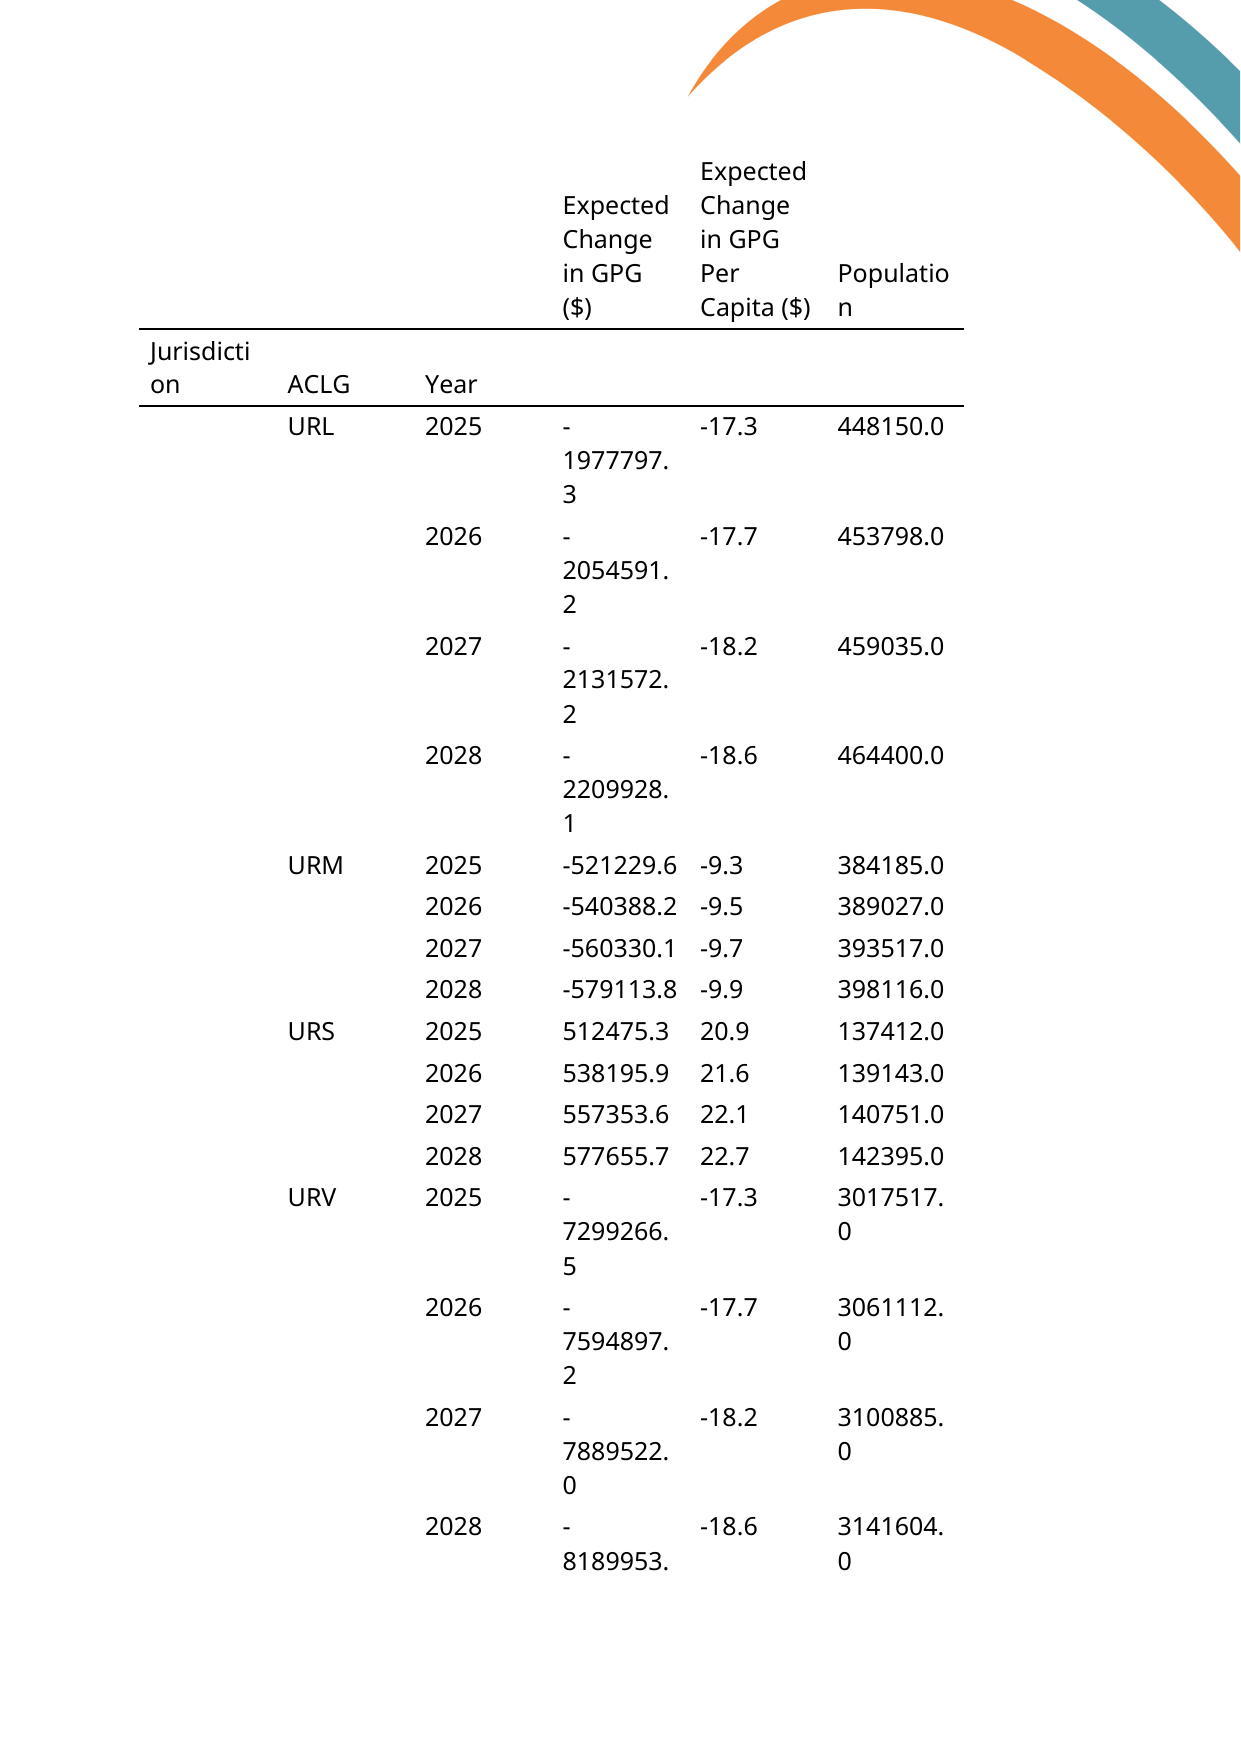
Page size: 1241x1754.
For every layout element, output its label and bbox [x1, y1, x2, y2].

picture [19, 0, 1241, 306]
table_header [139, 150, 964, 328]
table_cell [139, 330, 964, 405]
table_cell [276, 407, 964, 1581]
